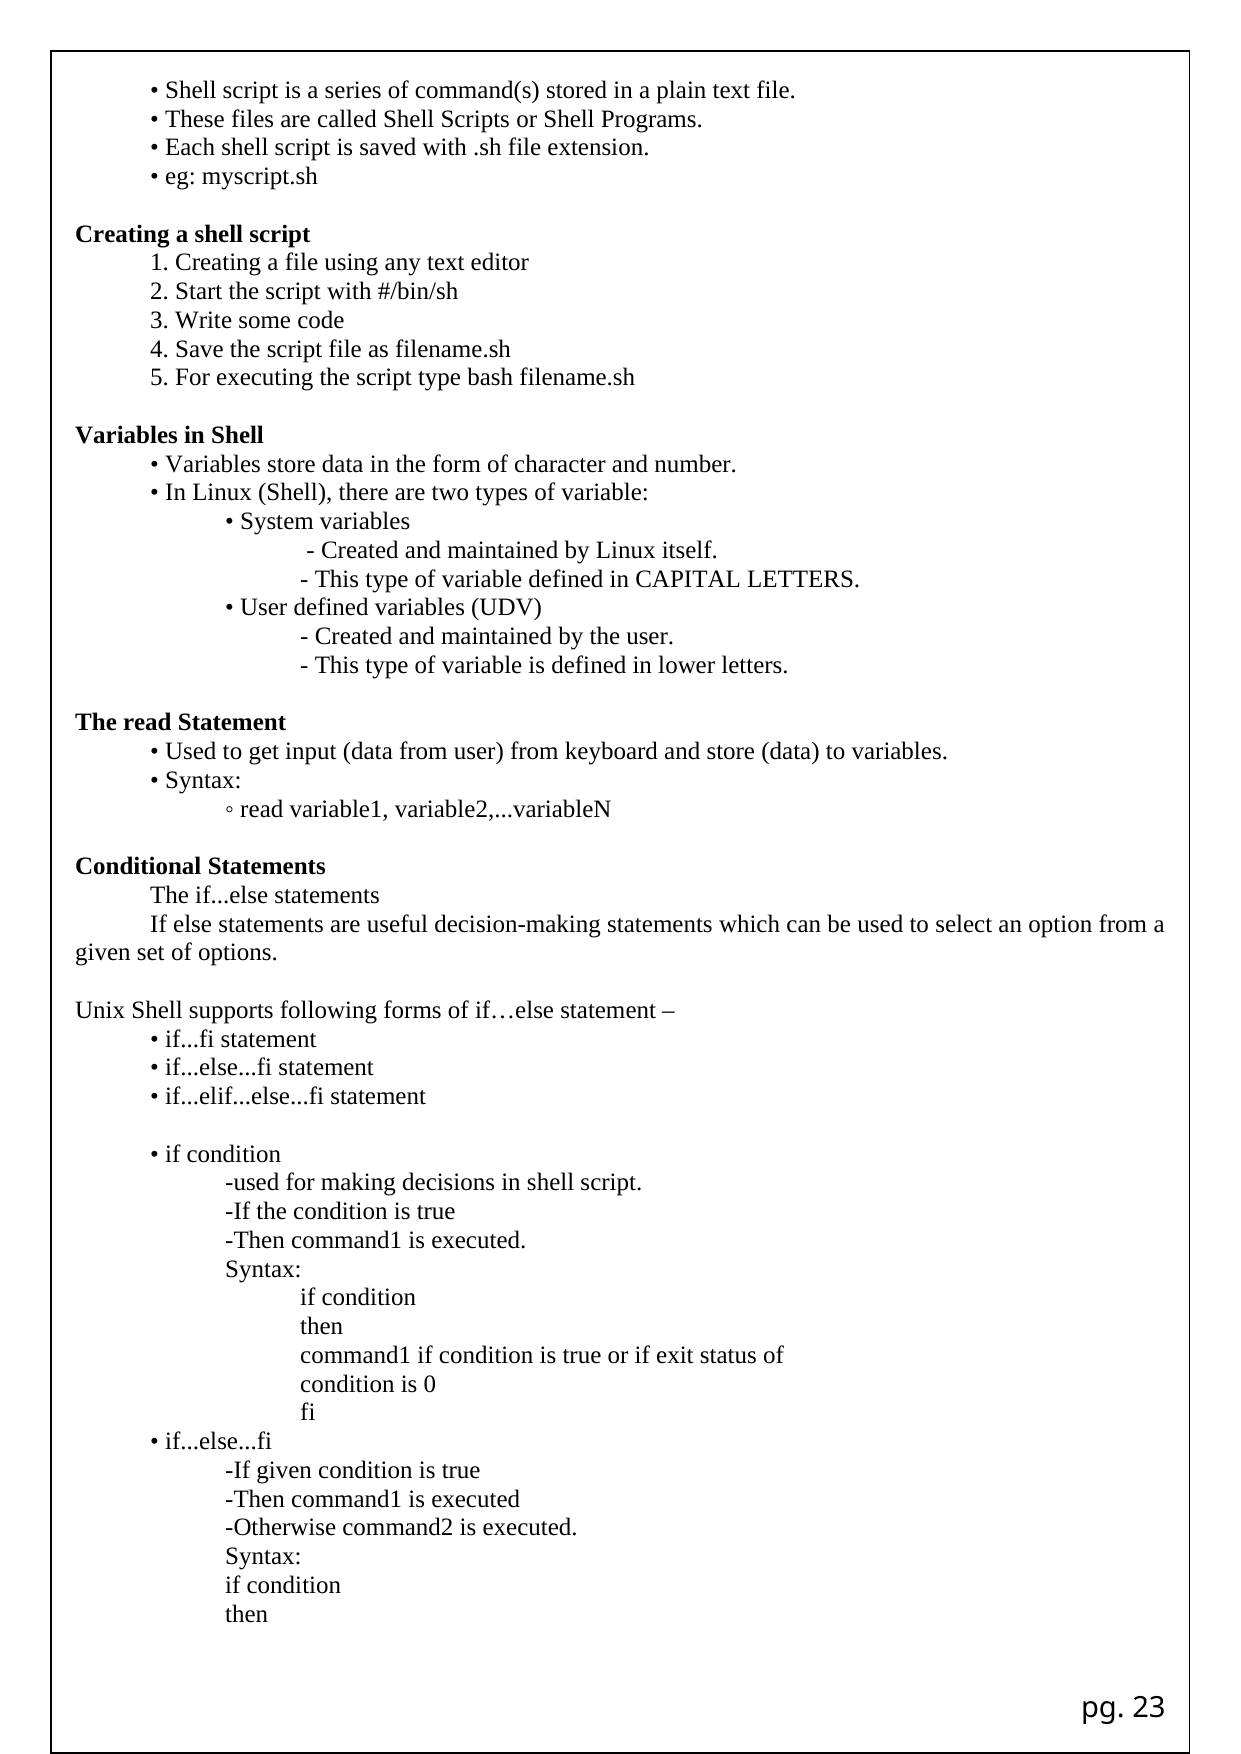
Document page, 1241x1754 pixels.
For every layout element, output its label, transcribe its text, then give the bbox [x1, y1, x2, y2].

text • In Linux (Shell), there are two types of variable: [75, 477, 1165, 506]
text • if...else...fi statement [75, 1052, 1165, 1081]
text ◦ read variable1, variable2,...variableN [150, 794, 1165, 822]
text 4. Save the script file as filename.sh [75, 334, 1165, 362]
text The if...else statements [75, 880, 1165, 909]
text • These files are called Shell Scripts or Shell Programs. [75, 104, 1165, 132]
text if condition [225, 1282, 1165, 1311]
text • if...elif...else...fi statement [75, 1081, 1165, 1110]
text • Variables store data in the form of character and number. [75, 449, 1165, 477]
text • if condition [75, 1139, 1165, 1167]
text - Created and maintained by Linux itself. [225, 535, 1165, 564]
text • if...else...fi [75, 1426, 1165, 1455]
text then [150, 1599, 1165, 1627]
text then [225, 1311, 1165, 1340]
text • Each shell script is saved with .sh file extension. [75, 132, 1165, 161]
text condition is 0 [225, 1369, 1165, 1397]
text -If given condition is true [150, 1455, 1165, 1484]
text - This type of variable defined in CAPITAL LETTERS. [225, 564, 1165, 592]
text Syntax: [150, 1254, 1165, 1282]
text • if...fi statement [75, 1024, 1165, 1052]
text Unix Shell supports following forms of if…else statement – [75, 995, 1165, 1024]
text • Syntax: [75, 765, 1165, 794]
text -Then command1 is executed. [150, 1225, 1165, 1254]
text if condition [150, 1570, 1165, 1599]
text Creating a shell script [75, 219, 1165, 247]
text -Then command1 is executed [150, 1484, 1165, 1512]
text Conditional Statements [75, 851, 1165, 880]
text - Created and maintained by the user. [225, 621, 1165, 650]
text If else statements are useful decision-making statements which can be used to select an option from a given set of options. [75, 909, 1165, 966]
text • User defined variables (UDV) [225, 592, 1165, 621]
text • Shell script is a series of command(s) stored in a plain text file. [75, 75, 1165, 104]
text 3. Write some code [75, 305, 1165, 334]
text 5. For executing the script type bash filename.sh [75, 362, 1165, 391]
text 2. Start the script with #/bin/sh [75, 276, 1165, 305]
text command1 if condition is true or if exit status of [225, 1340, 1165, 1369]
text -used for making decisions in shell script. [150, 1167, 1165, 1196]
text 1. Creating a file using any text editor [75, 247, 1165, 276]
text fi [225, 1397, 1165, 1426]
text - This type of variable is defined in lower letters. [225, 650, 1165, 679]
text Variables in Shell [75, 420, 1165, 449]
text • System variables [150, 506, 1165, 535]
text -If the condition is true [150, 1196, 1165, 1225]
text The read Statement [75, 707, 1165, 736]
text -Otherwise command2 is executed. [150, 1512, 1165, 1541]
text Syntax: [150, 1541, 1165, 1570]
text • Used to get input (data from user) from keyboard and store (data) to variables. [75, 736, 1165, 765]
text • eg: myscript.sh [75, 161, 1165, 190]
